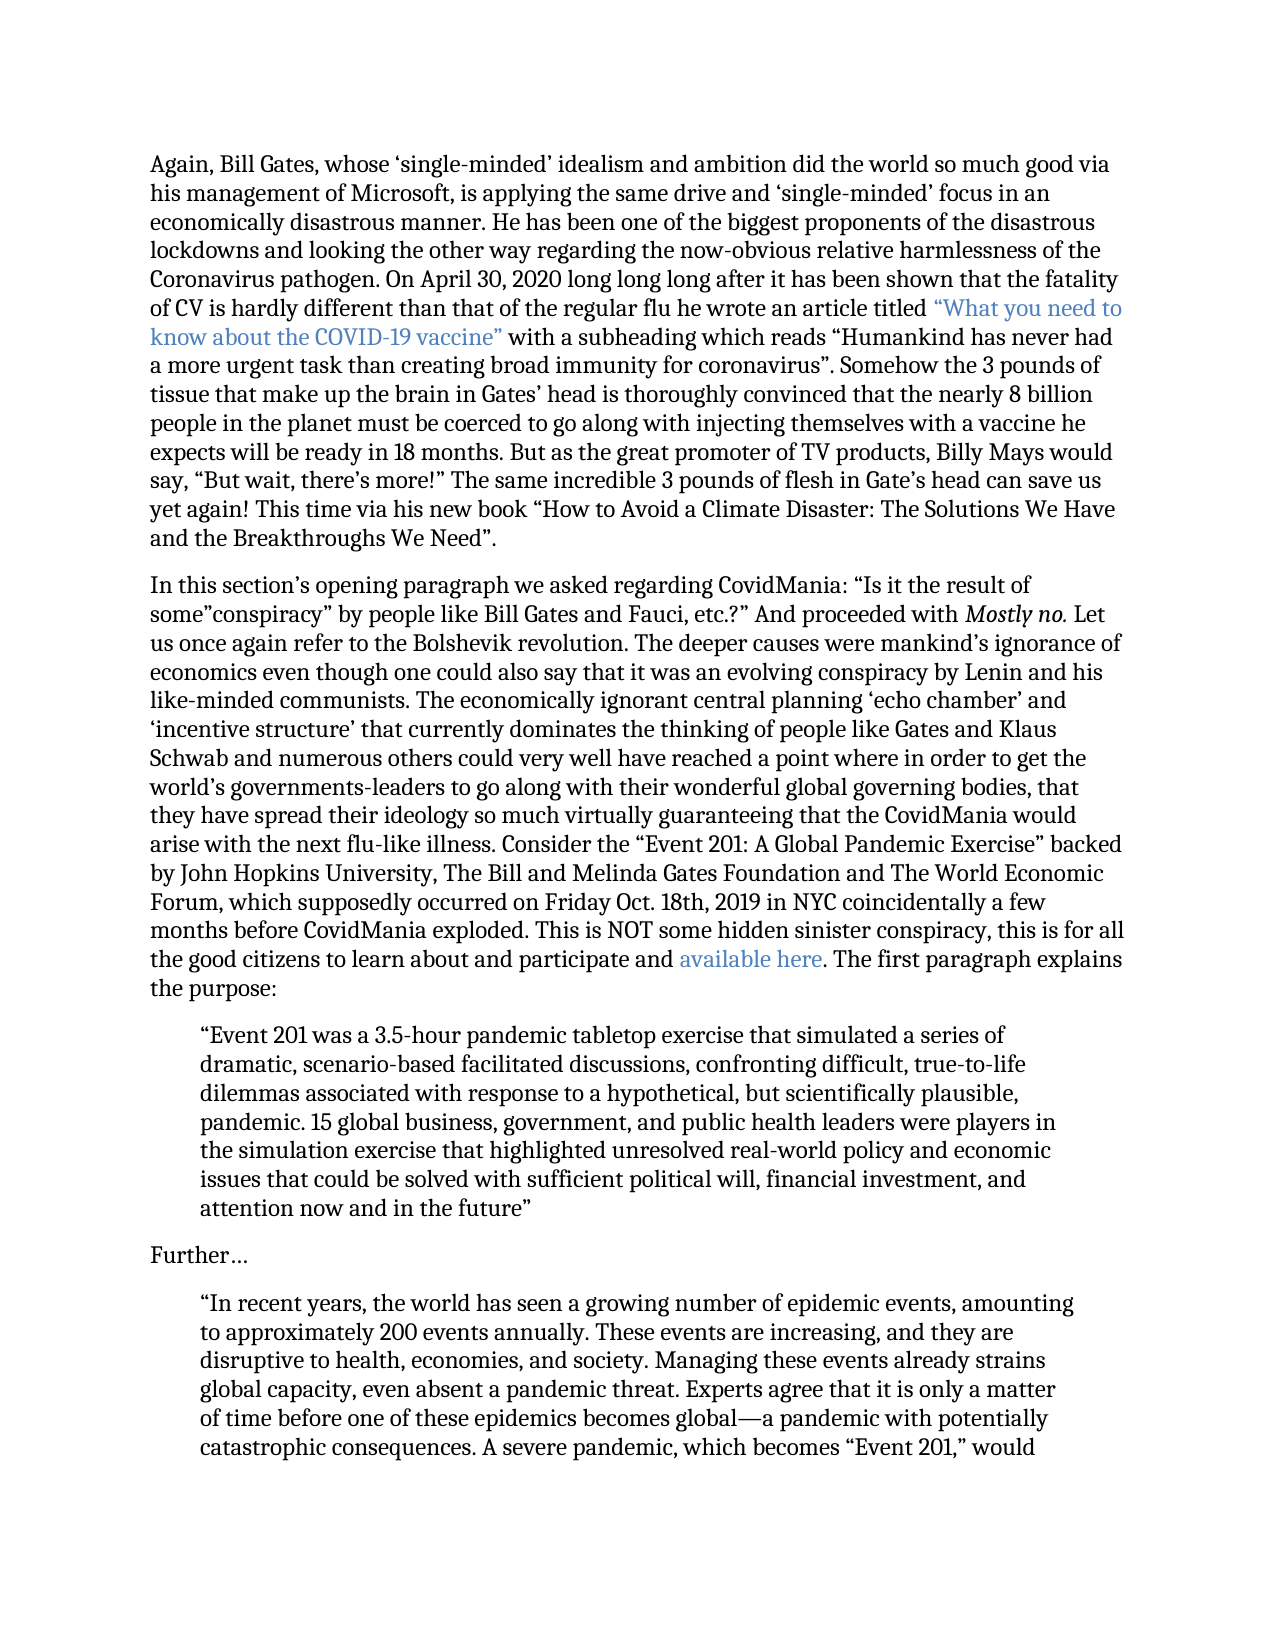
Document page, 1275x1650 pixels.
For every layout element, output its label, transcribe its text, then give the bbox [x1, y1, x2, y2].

text In this section’s opening paragraph we asked regarding CovidMania: “Is it the result of some”conspiracy” by people like Bill Gates and Fauci, etc.?” And proceeded with Mostly no. Let us once again refer to the Bolshevik revolution. The deeper causes were mankind’s ignorance of economics even though one could also say that it was an evolving conspiracy by Lenin and his like-minded communists. The economically ignorant central planning ‘echo chamber’ and ‘incentive structure’ that currently dominates the thinking of people like Gates and Klaus Schwab and numerous others could very well have reached a point where in order to get the world’s governments-leaders to go along with their wonderful global governing bodies, that they have spread their ideology so much virtually guaranteeing that the CovidMania would arise with the next flu-like illness. Consider the “Event 201: A Global Pandemic Exercise” backed by John Hopkins University, The Bill and Melinda Gates Foundation and The World Economic Forum, which supposedly occurred on Friday Oct. 18th, 2019 in NYC coincidentally a few months before CovidMania exploded. This is NOT some hidden sinister conspiracy, this is for all the good citizens to learn about and participate and available here. The first paragraph explains the purpose: [150, 571, 1125, 1002]
text Further… [150, 1241, 1125, 1270]
text “Event 201 was a 3.5-hour pandemic tabletop exercise that simulated a series of dramatic, scenario-based facilitated discussions, confronting difficult, true-to-life dilemmas associated with response to a hypothetical, but scientifically plausible, pandemic. 15 global business, government, and public health leaders were players in the simulation exercise that highlighted unresolved real-world policy and economic issues that could be solved with sufficient political will, financial investment, and attention now and in the future” [200, 1021, 1075, 1222]
text Again, Bill Gates, whose ‘single-minded’ idealism and ambition did the world so much good via his management of Microsoft, is applying the same drive and ‘single-minded’ focus in an economically disastrous manner. He has been one of the biggest proponents of the disastrous lockdowns and looking the other way regarding the now-obvious relative harmlessness of the Coronavirus pathogen. On April 30, 2020 long long long after it has been shown that the fatality of CV is hardly different than that of the regular flu he wrote an article titled “What you need to know about the COVID-19 vaccine” with a subheading which reads “Humankind has never had a more urgent task than creating broad immunity for coronavirus”. Somehow the 3 pounds of tissue that make up the brain in Gates’ head is thoroughly convinced that the nearly 8 billion people in the planet must be coerced to go along with injecting themselves with a vaccine he expects will be ready in 18 months. But as the great promoter of TV products, Billy Mays would say, “But wait, there’s more!” The same incredible 3 pounds of flesh in Gate’s head can save us yet again! This time via his new book “How to Avoid a Climate Disaster: The Solutions We Have and the Breakthroughs We Need”. [150, 150, 1125, 552]
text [200, 1289, 1075, 1461]
